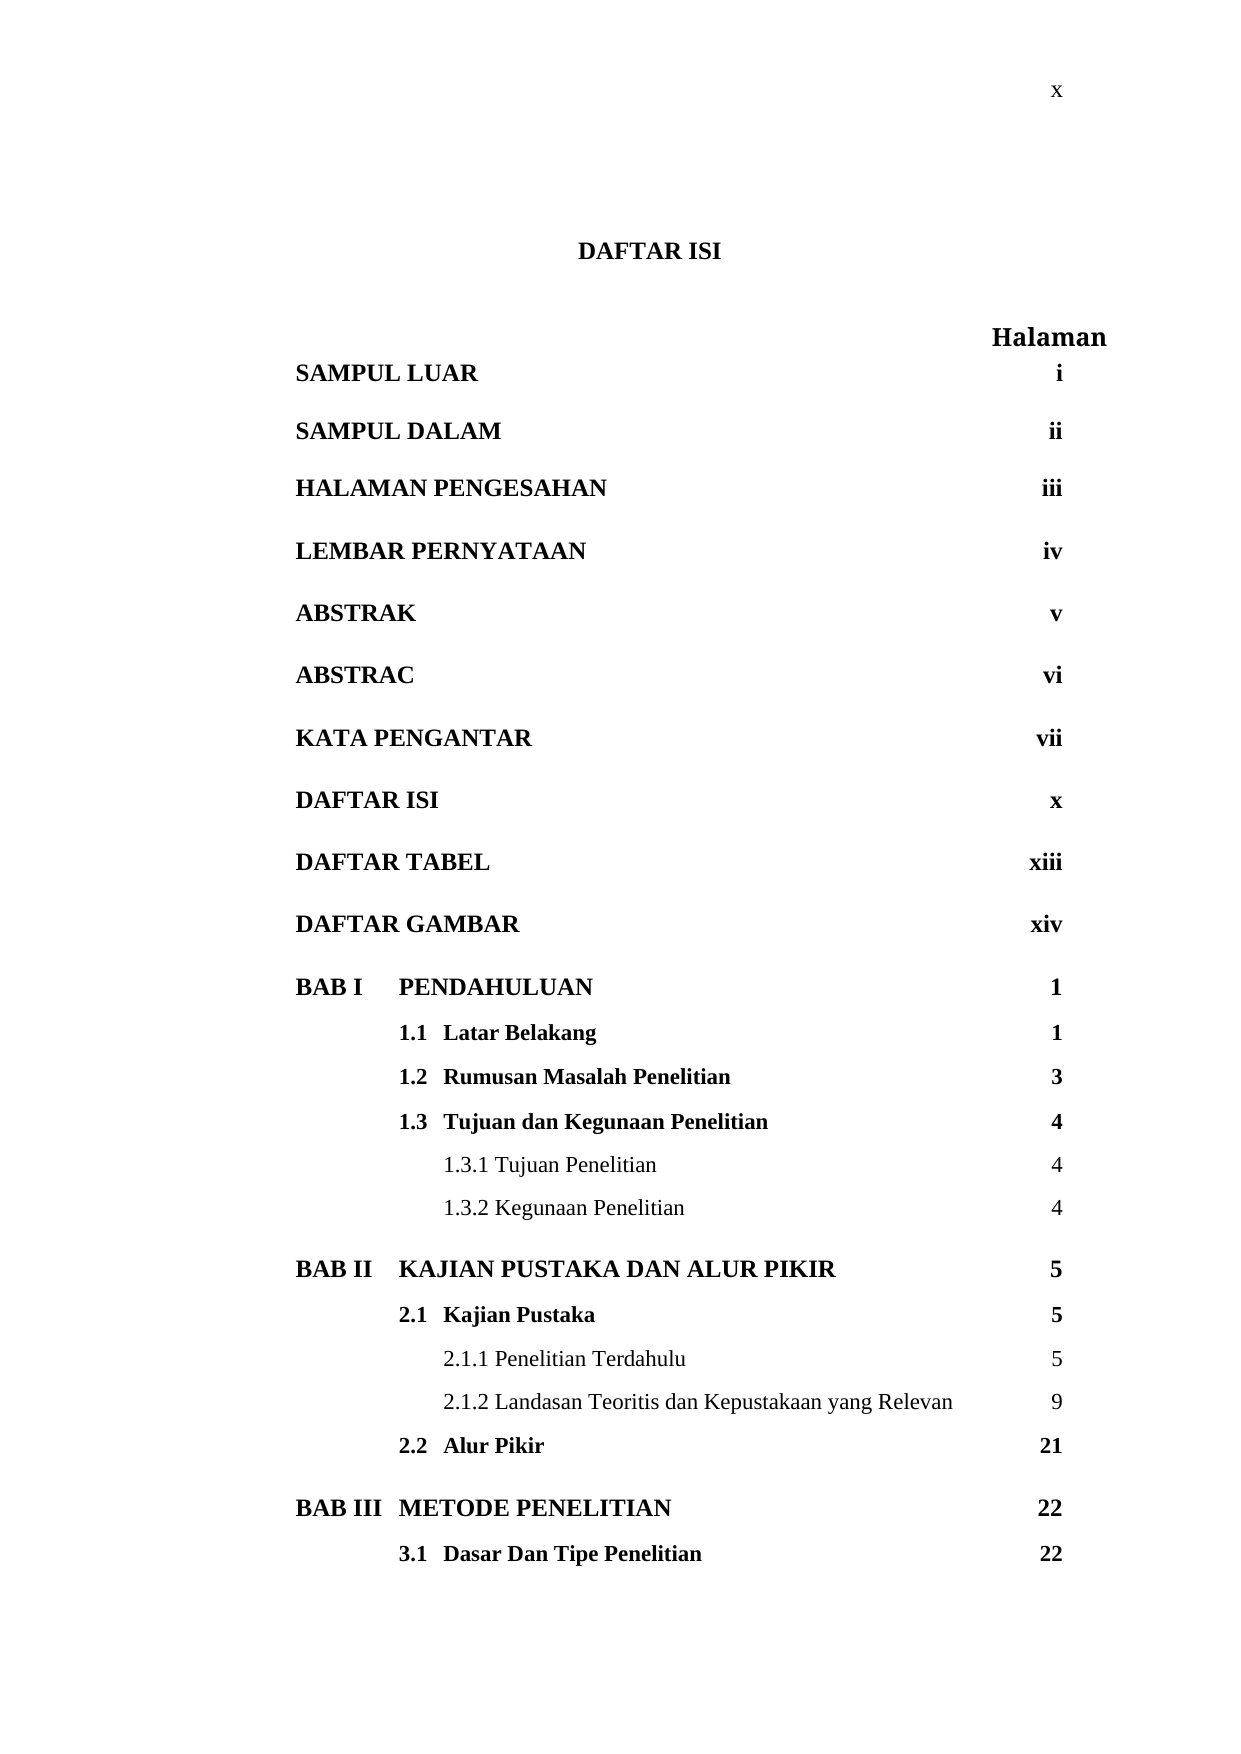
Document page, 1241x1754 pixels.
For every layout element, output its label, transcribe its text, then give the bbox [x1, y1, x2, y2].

subtitle DAFTAR ISI [236, 236, 1063, 265]
